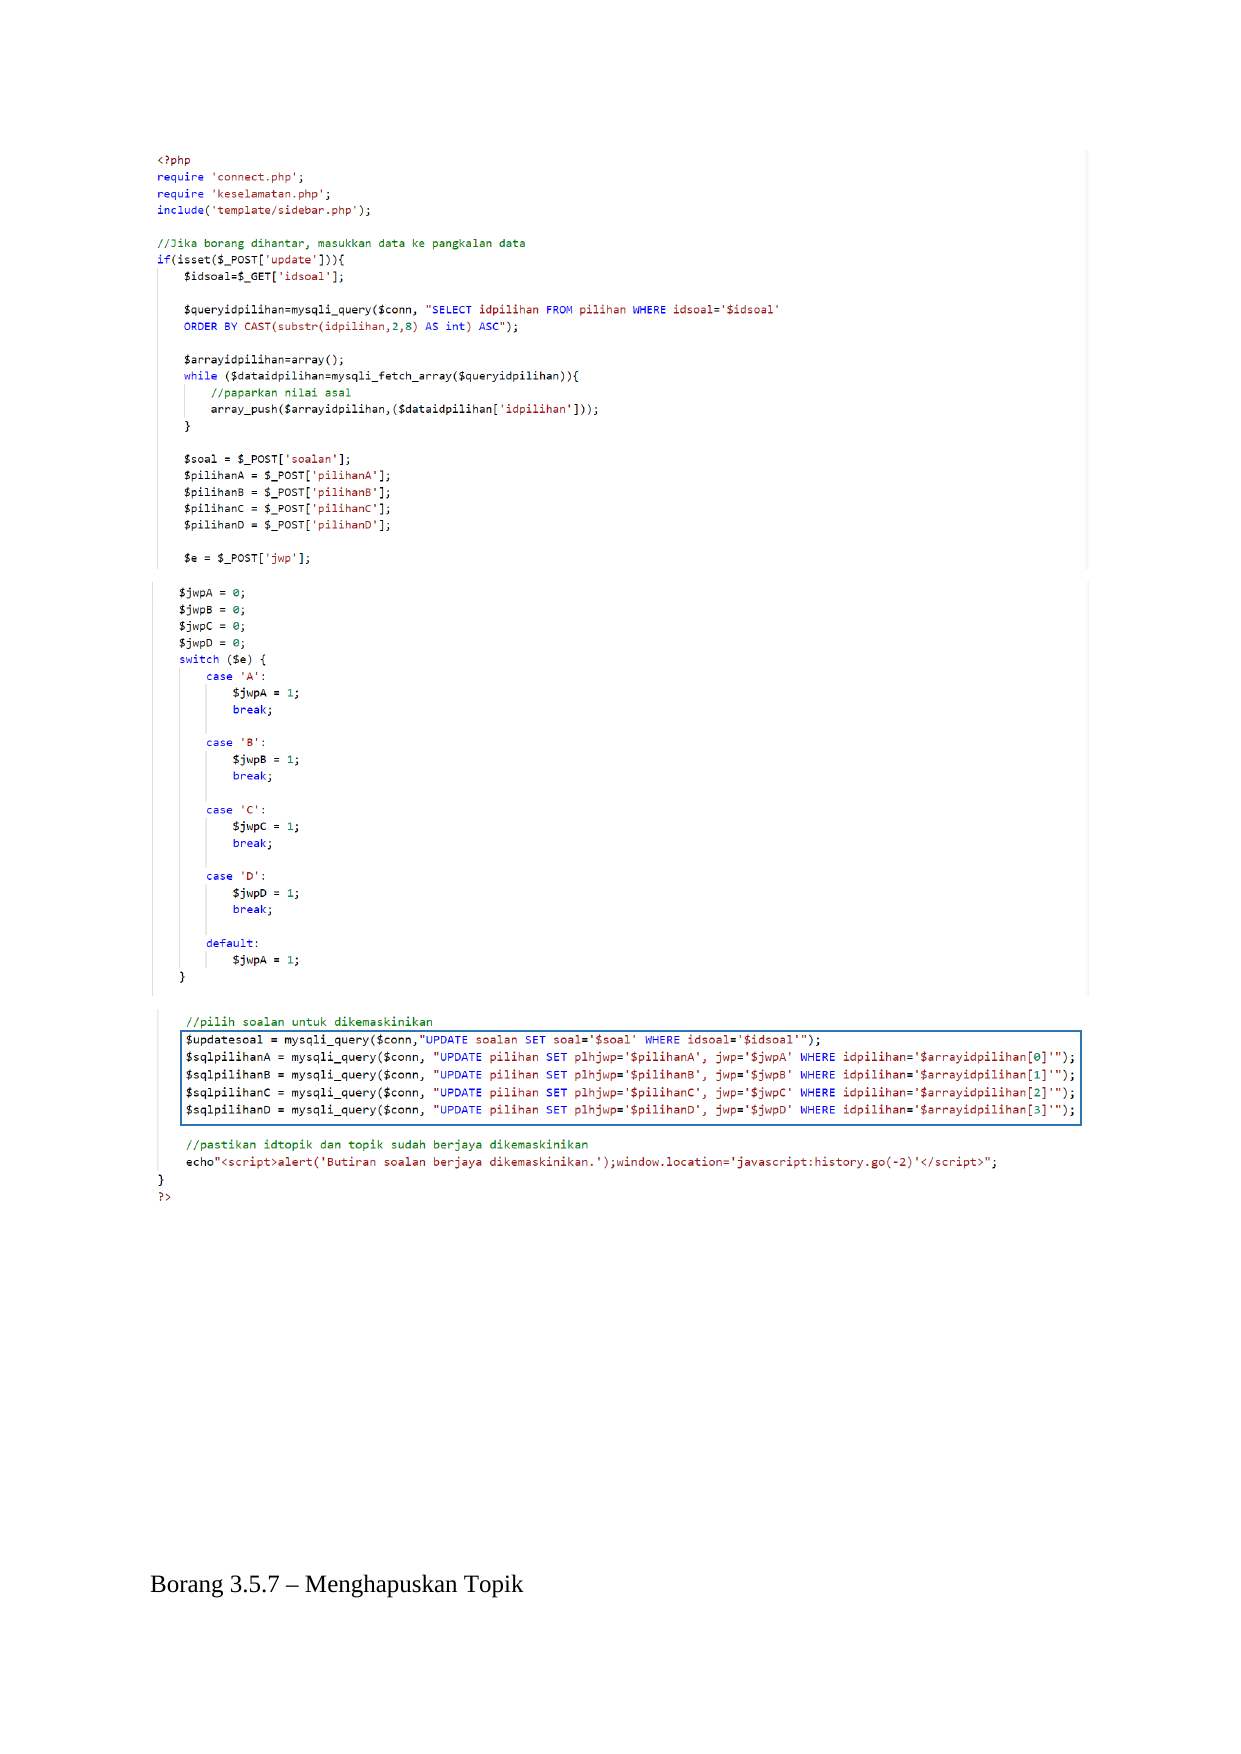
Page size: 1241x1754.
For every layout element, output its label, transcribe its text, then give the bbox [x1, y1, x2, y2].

picture [151, 150, 1089, 569]
picture [151, 582, 1089, 996]
text Borang 3.5.7 – Menghapuskan Topik [150, 1569, 1090, 1598]
picture [151, 1009, 1089, 1211]
